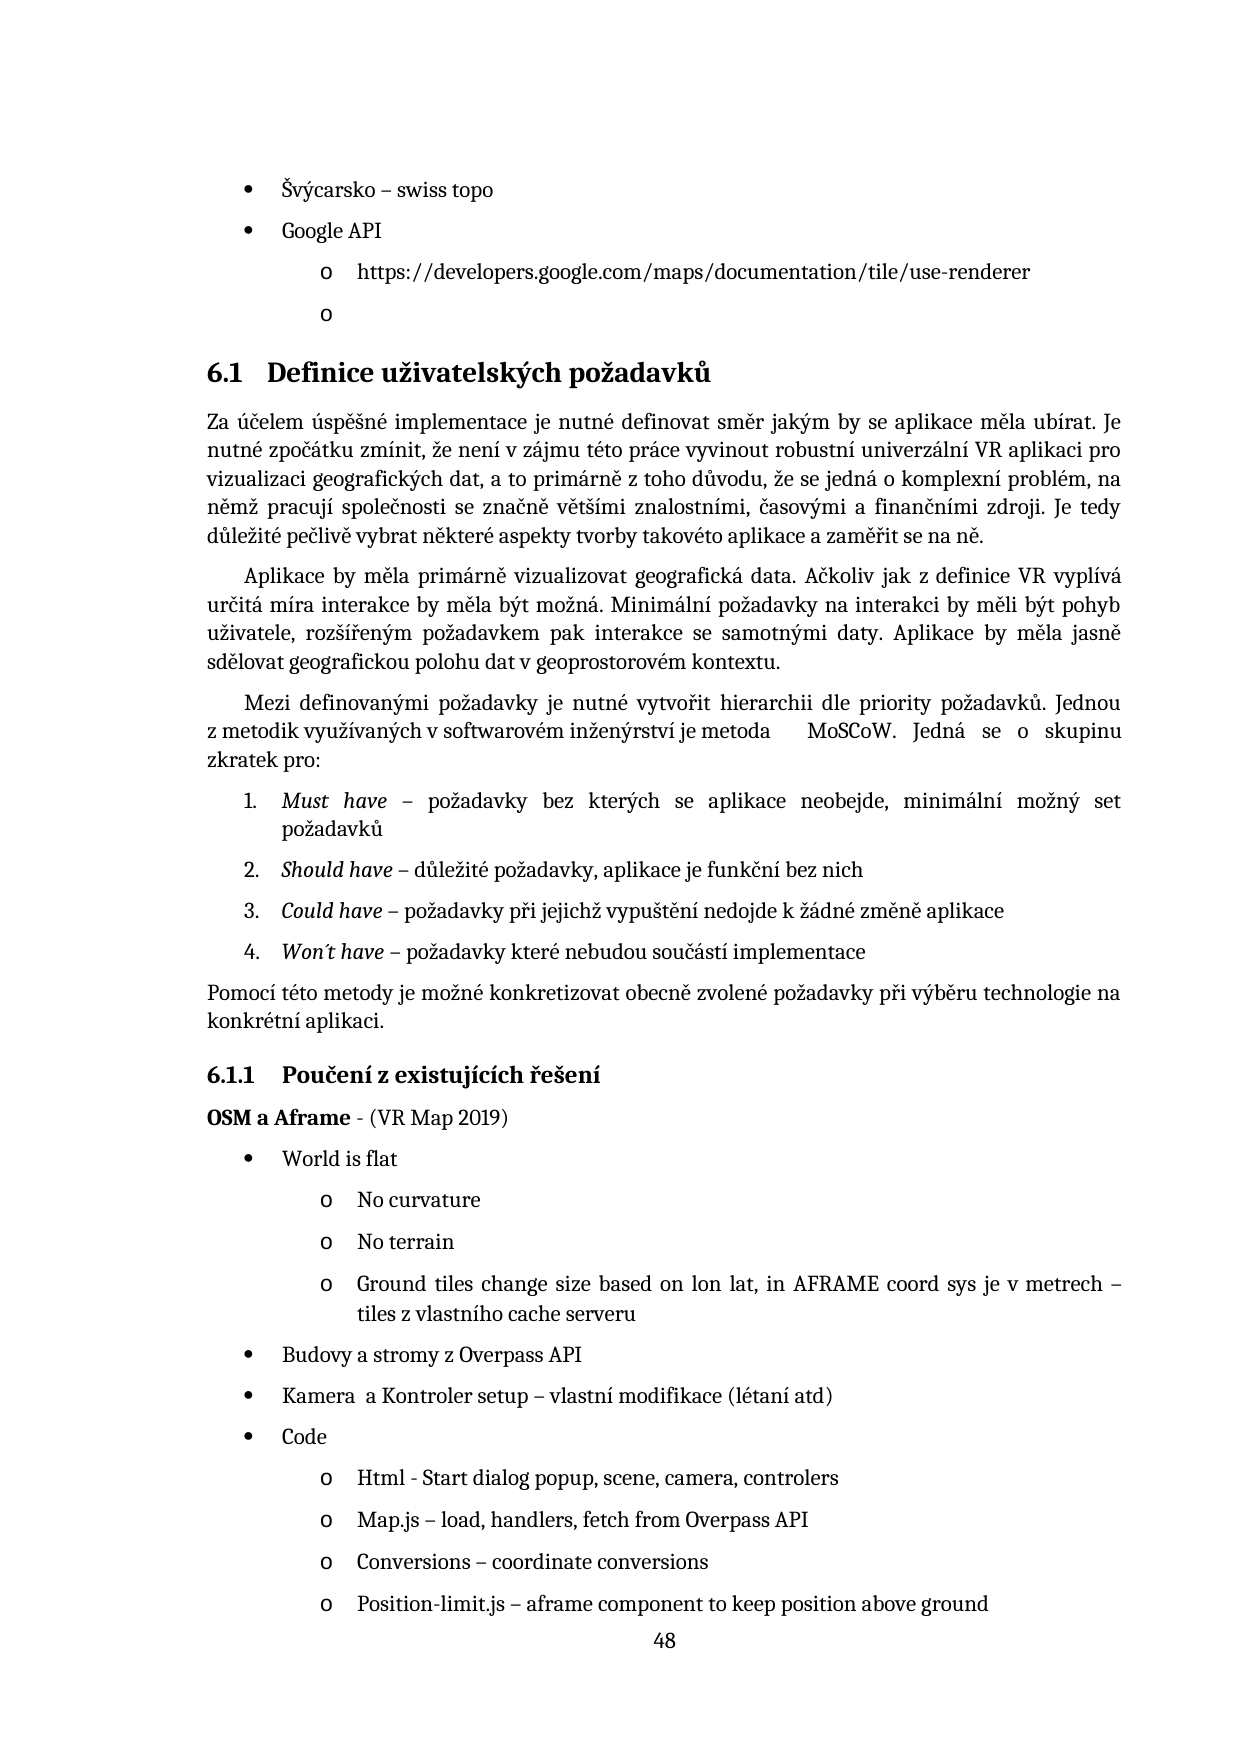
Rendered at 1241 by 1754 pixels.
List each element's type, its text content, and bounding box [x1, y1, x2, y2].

list Position-limit.js – aframe component to keep position above ground [319, 1591, 1122, 1619]
text Aplikace by měla primárně vizualizovat geografická data. Ačkoliv jak z definice VR vyplívá určitá míra interakce by měla být možná. Minimální požadavky na interakci by měli být pohyb uživatele, rozšířeným požadavkem pak interakce se samotnými daty. Aplikace by měla jasně sdělovat geografickou polohu dat v geoprostorovém kontextu. [207, 563, 1122, 675]
subtitle Definice uživatelských požadavků [207, 356, 1122, 389]
list Could have – požadavky při jejichž vypuštění nedojde k žádné změně aplikace [244, 898, 1122, 924]
list Conversions – coordinate conversions [319, 1549, 1122, 1576]
text OSM a Aframe - (VR Map 2019) [207, 1105, 1122, 1131]
list Should have – důležité požadavky, aplikace je funkční bez nich [244, 857, 1122, 883]
text Mezi definovanými požadavky je nutné vytvořit hierarchii dle priority požadavků. Jednou z metodik využívaných v softwarovém inženýrství je metoda MoSCoW. Jedná se o skupinu zkratek pro: [207, 689, 1122, 773]
list No curvature [319, 1187, 1122, 1214]
text Pomocí této metody je možné konkretizovat obecně zvolené požadavky při výběru technologie na konkrétní aplikaci. [207, 979, 1122, 1034]
list Švýcarsko – swiss topo [244, 177, 1122, 203]
list Kamera a Kontroler setup – vlastní modifikace (létaní atd) [244, 1383, 1122, 1409]
list No terrain [319, 1229, 1122, 1257]
list Html - Start dialog popup, scene, camera, controlers [319, 1464, 1122, 1492]
list Google API [244, 218, 1122, 244]
list Budovy a stromy z Overpass API [244, 1342, 1122, 1368]
list Ground tiles change size based on lon lat, in AFRAME coord sys je v metrech – tiles z vlastního cache serveru [319, 1271, 1122, 1327]
list https://developers.google.com/maps/documentation/tile/use-renderer [319, 259, 1122, 287]
list Must have – požadavky bez kterých se aplikace neobejde, minimální možný set požadavků [244, 787, 1122, 842]
list Map.js – load, handlers, fetch from Overpass API [319, 1507, 1122, 1534]
list Won´t have – požadavky které nebudou součástí implementace [244, 939, 1122, 965]
text Za účelem úspěšné implementace je nutné definovat směr jakým by se aplikace měla ubírat. Je nutné zpočátku zmínit, že není v zájmu této práce vyvinout robustní univerzální VR aplikaci pro vizualizaci geografických dat, a to primárně z toho důvodu, že se jedná o komplexní problém, na němž pracují společnosti se značně většími znalostními, časovými a finančními zdroji. Je tedy důležité pečlivě vybrat některé aspekty tvorby takovéto aplikace a zaměřit se na ně. [207, 409, 1122, 549]
subtitle Poučení z existujících řešení [207, 1061, 1122, 1090]
list World is flat [244, 1146, 1122, 1172]
list Code [244, 1424, 1122, 1450]
